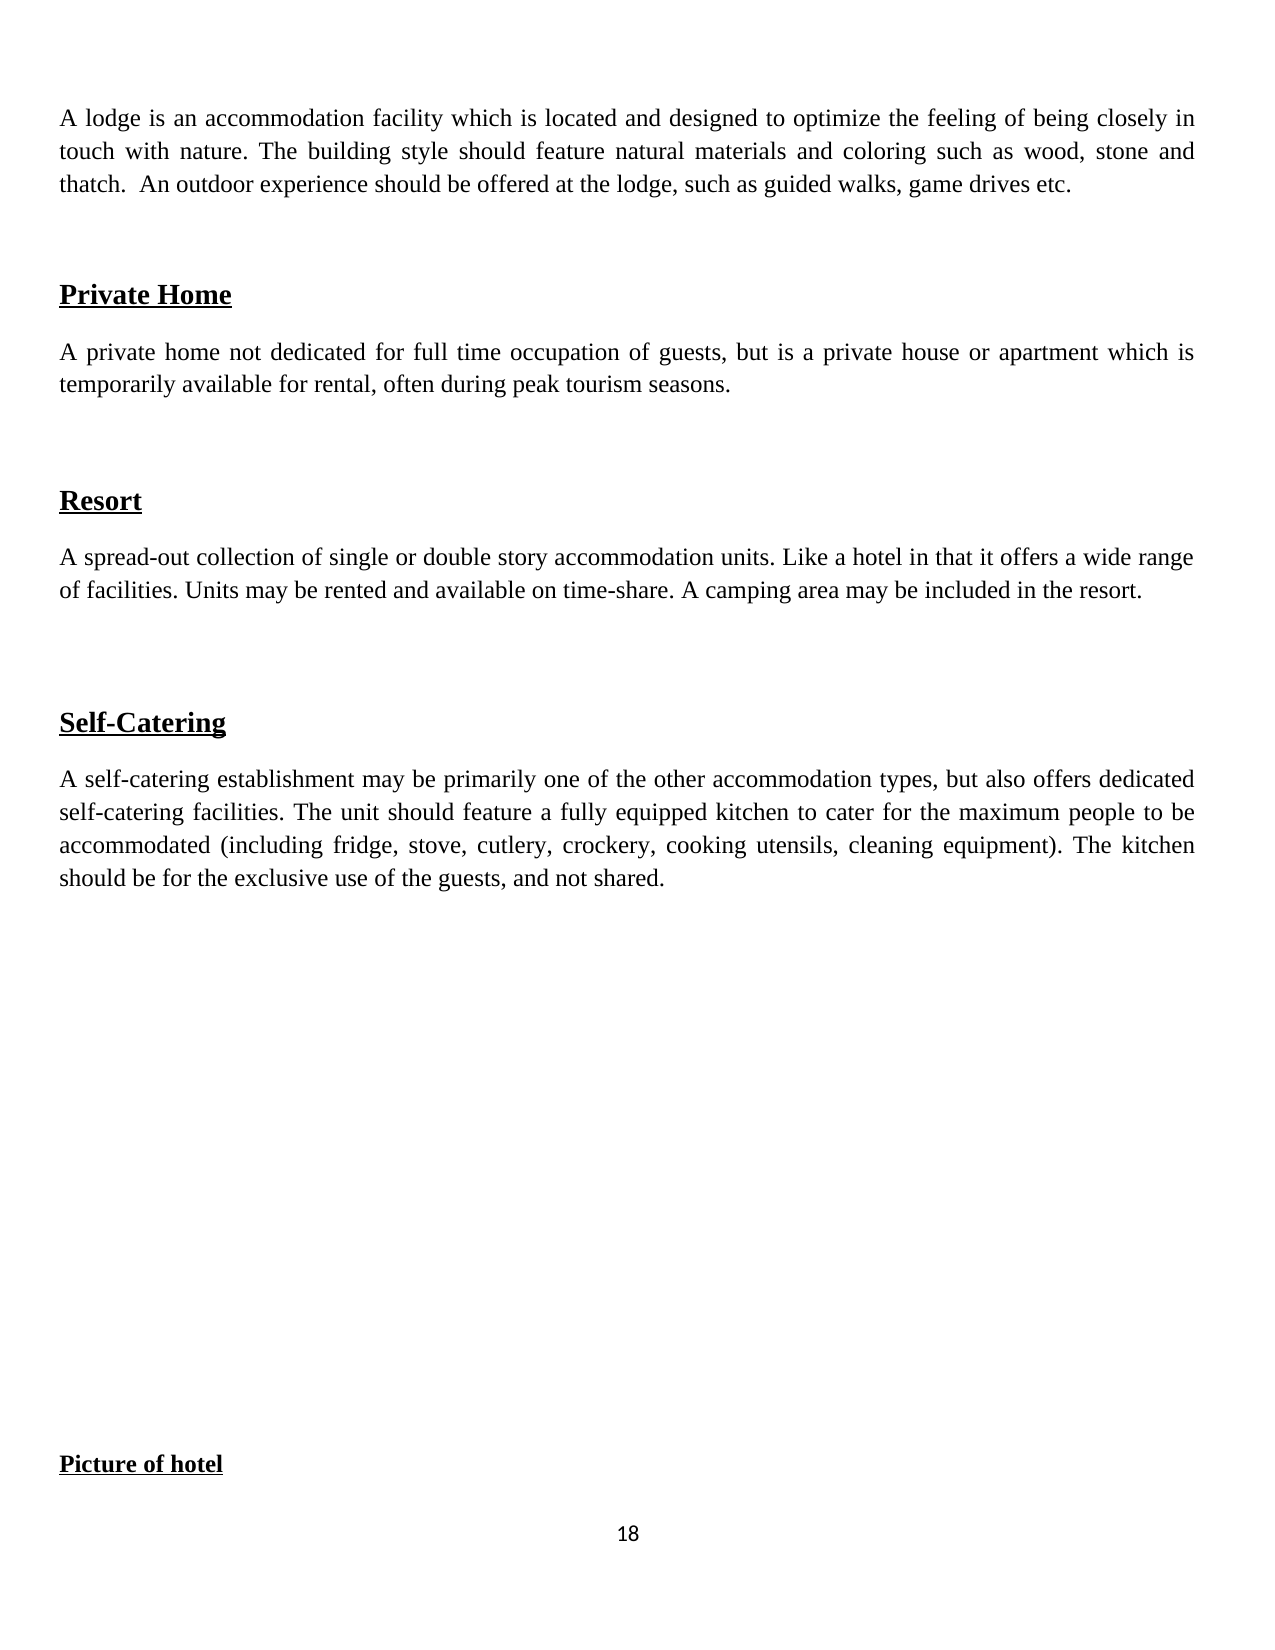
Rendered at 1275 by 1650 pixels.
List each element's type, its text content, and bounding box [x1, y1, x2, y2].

text A private home not dedicated for full time occupation of guests, but is a private house or apartment which is temporarily available for rental, often during peak tourism seasons. [59, 337, 1196, 398]
text A lodge is an accommodation facility which is located and designed to optimize the feeling of being closely in touch with nature. The building style should feature natural materials and coloring such as wood, stone and thatch. An outdoor experience should be offered at the lodge, such as guided walks, game drives etc. [59, 103, 1196, 198]
text Picture of hotel [59, 1449, 1196, 1478]
text Private Home [59, 277, 1196, 311]
text Self-Catering [59, 705, 1196, 738]
text A self-catering establishment may be primarily one of the other accommodation types, but also offers dedicated self-catering facilities. The unit should feature a fully equipped kitchen to cater for the maximum people to be accommodated (including fridge, stove, cutlery, crockery, cooking utensils, cleaning equipment). The kitchen should be for the exclusive use of the guests, and not shared. [59, 764, 1196, 892]
text A spread-out collection of single or double story accommodation units. Like a hotel in that it offers a wide range of facilities. Units may be rented and available on time-share. A camping area may be included in the resort. [59, 542, 1196, 604]
text Resort [59, 483, 1196, 516]
